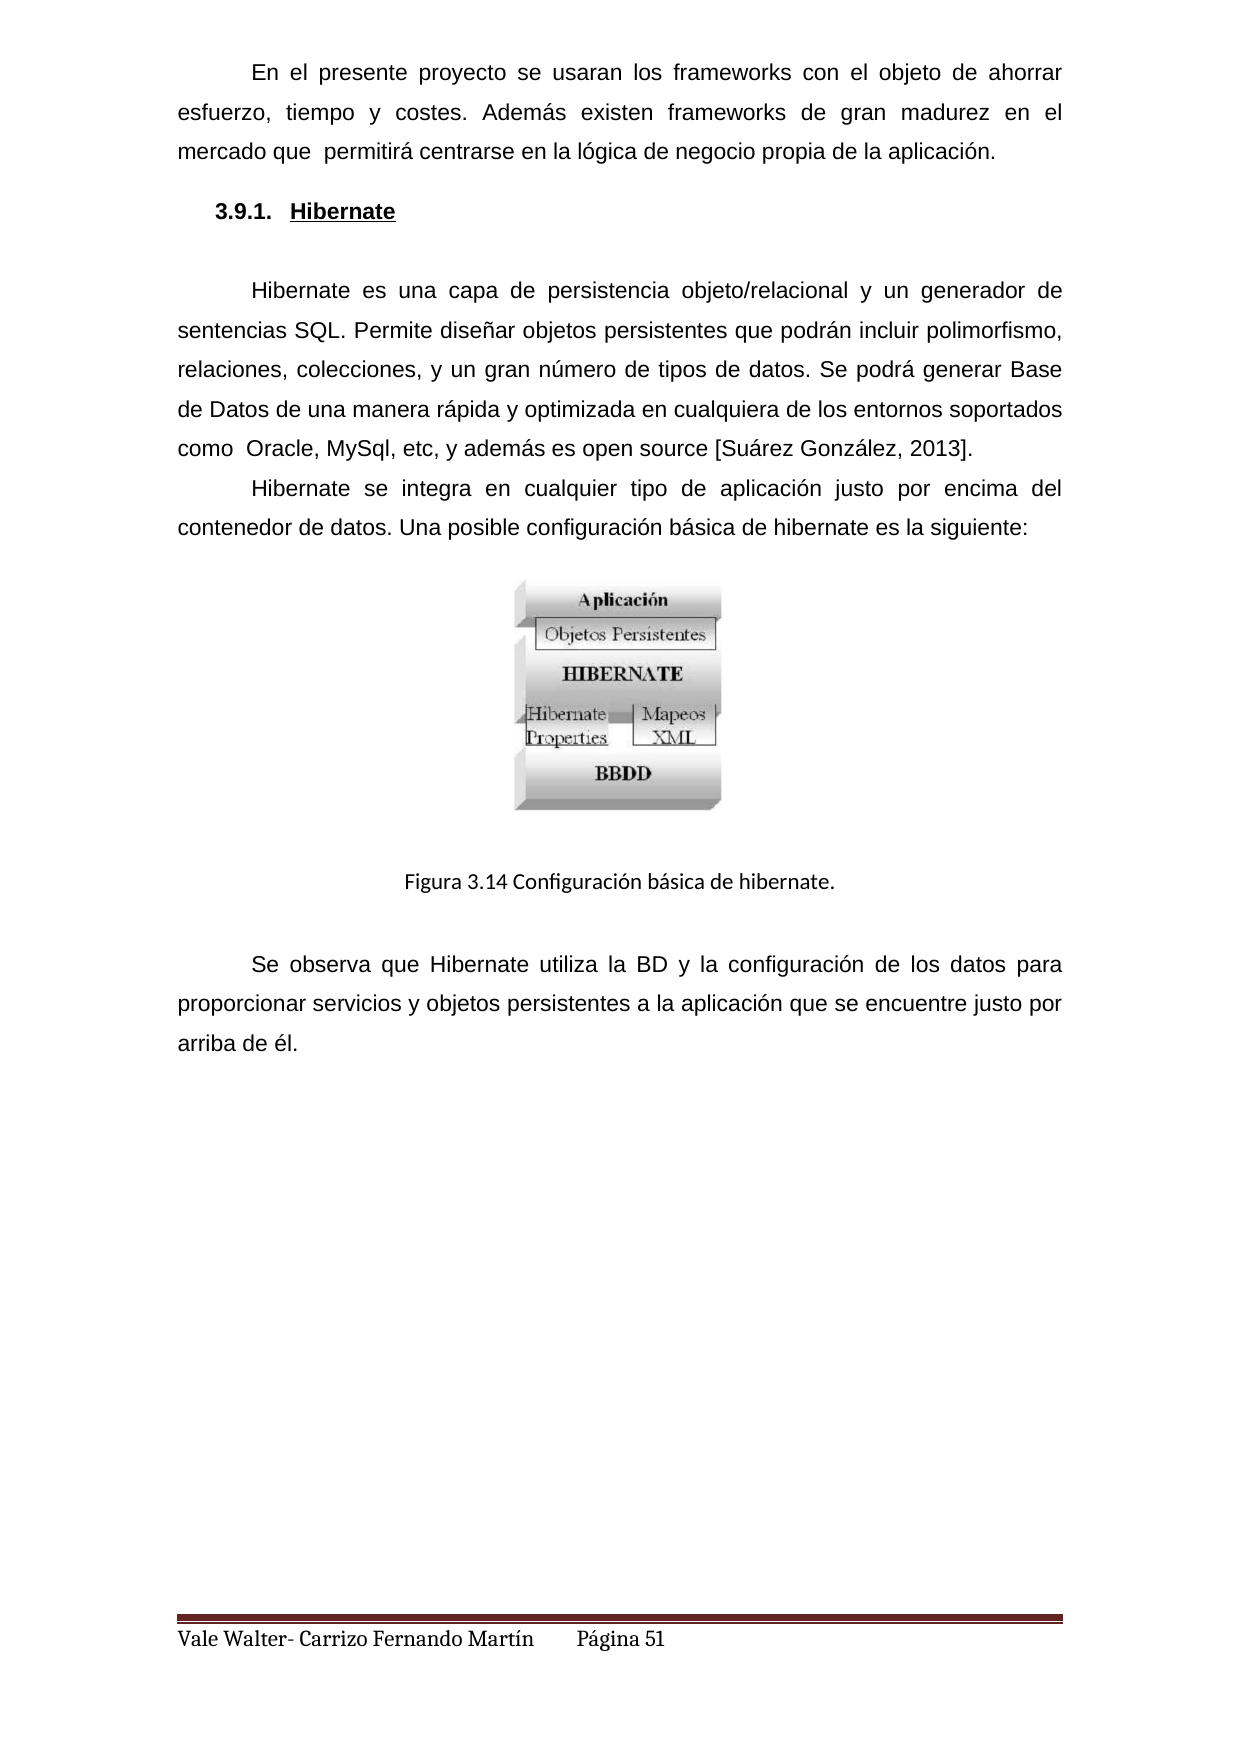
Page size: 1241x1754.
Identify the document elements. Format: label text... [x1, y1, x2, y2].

list Hibernate [215, 198, 1063, 225]
text Figura 3.14 Configuración básica de hibernate. [177, 867, 1063, 895]
text En el presente proyecto se usaran los frameworks con el objeto de ahorrar esfuerzo, tiempo y costes. Además existen frameworks de gran madurez en el mercado que permitirá centrarse en la lógica de negocio propia de la aplicación. [177, 59, 1063, 164]
picture [504, 574, 737, 811]
text Se observa que Hibernate utiliza la BD y la configuración de los datos para proporcionar servicios y objetos persistentes a la aplicación que se encuentre justo por arriba de él. [177, 951, 1063, 1056]
text Hibernate se integra en cualquier tipo de aplicación justo por encima del contenedor de datos. Una posible configuración básica de hibernate es la siguiente: [177, 475, 1063, 541]
text Hibernate es una capa de persistencia objeto/relacional y un generador de sentencias SQL. Permite diseñar objetos persistentes que podrán incluir polimorfismo, relaciones, colecciones, y un gran número de tipos de datos. Se podrá generar Base de Datos de una manera rápida y optimizada en cualquiera de los entornos soportados como Oracle, MySql, etc, y además es open source [Suárez González, 2013]. [177, 277, 1063, 462]
